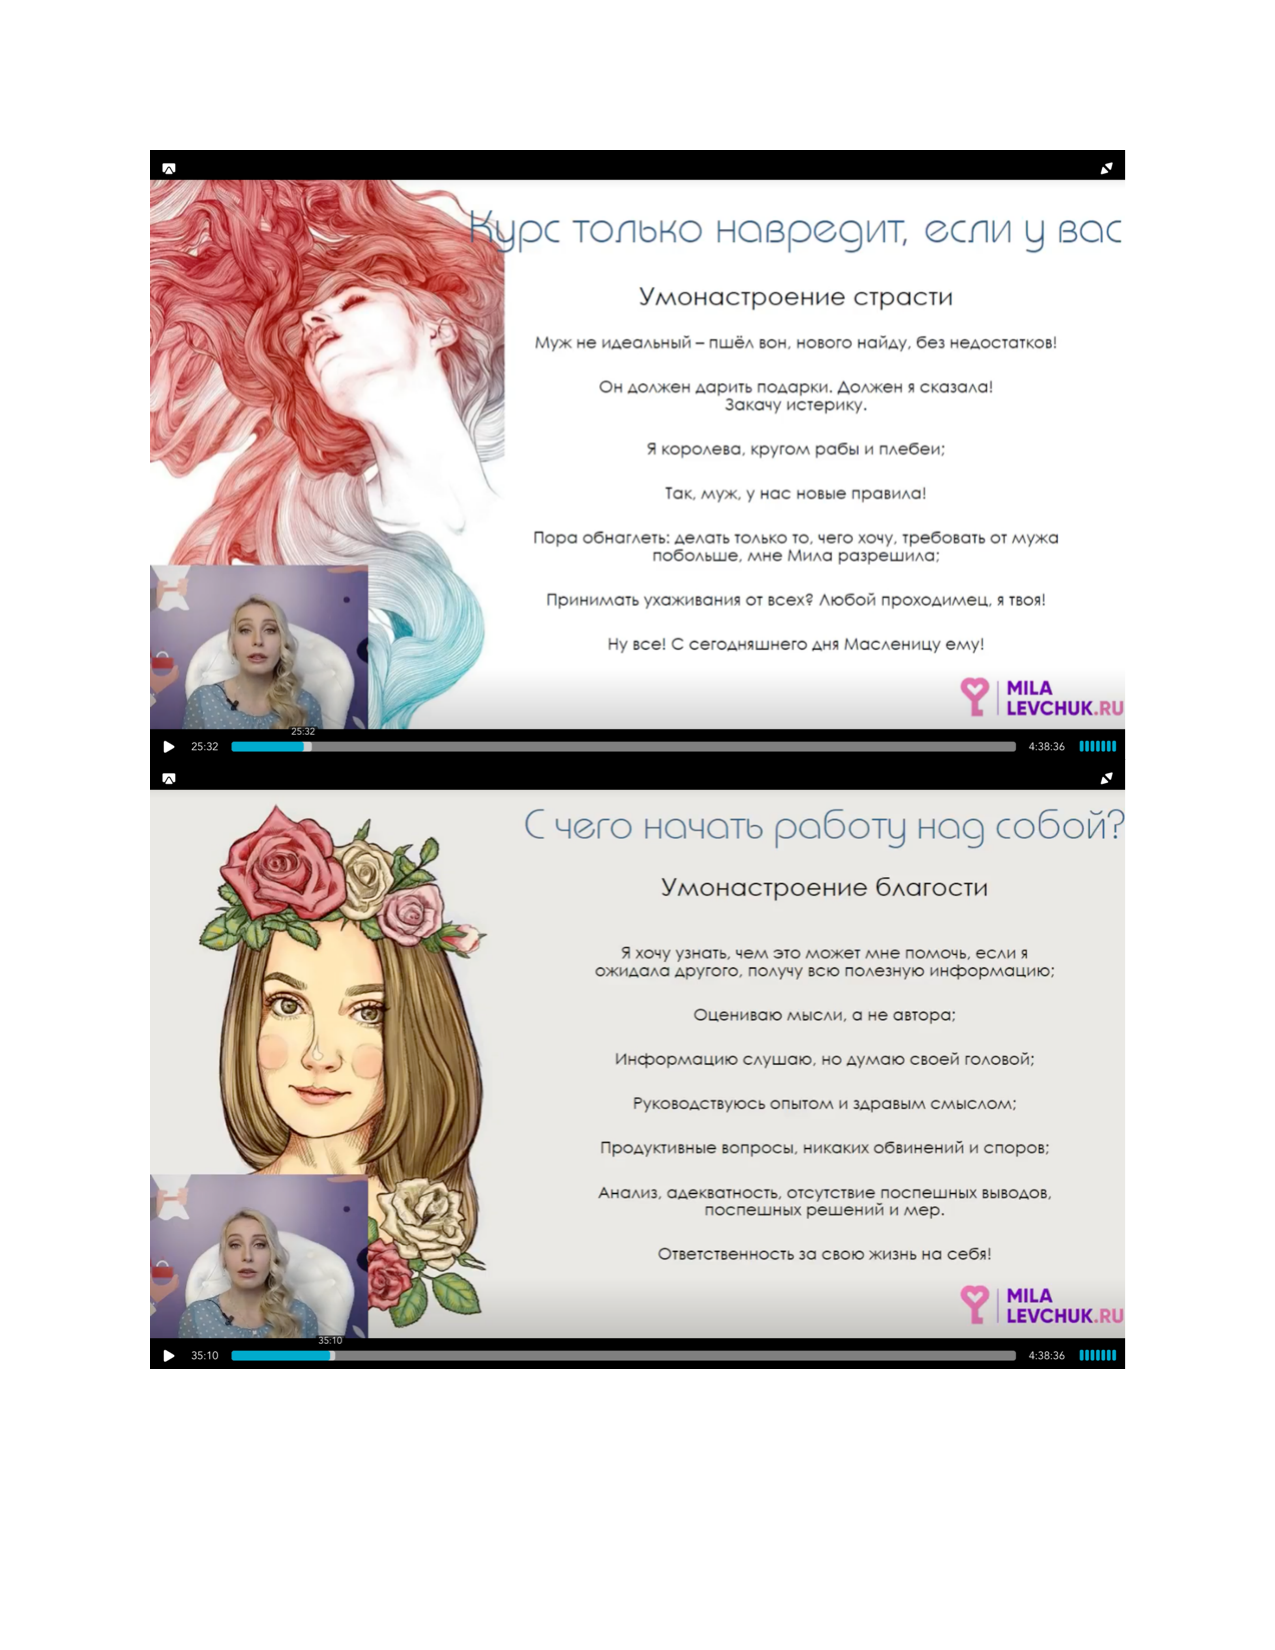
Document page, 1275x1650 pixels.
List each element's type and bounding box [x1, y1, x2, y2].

picture [150, 150, 1125, 1369]
